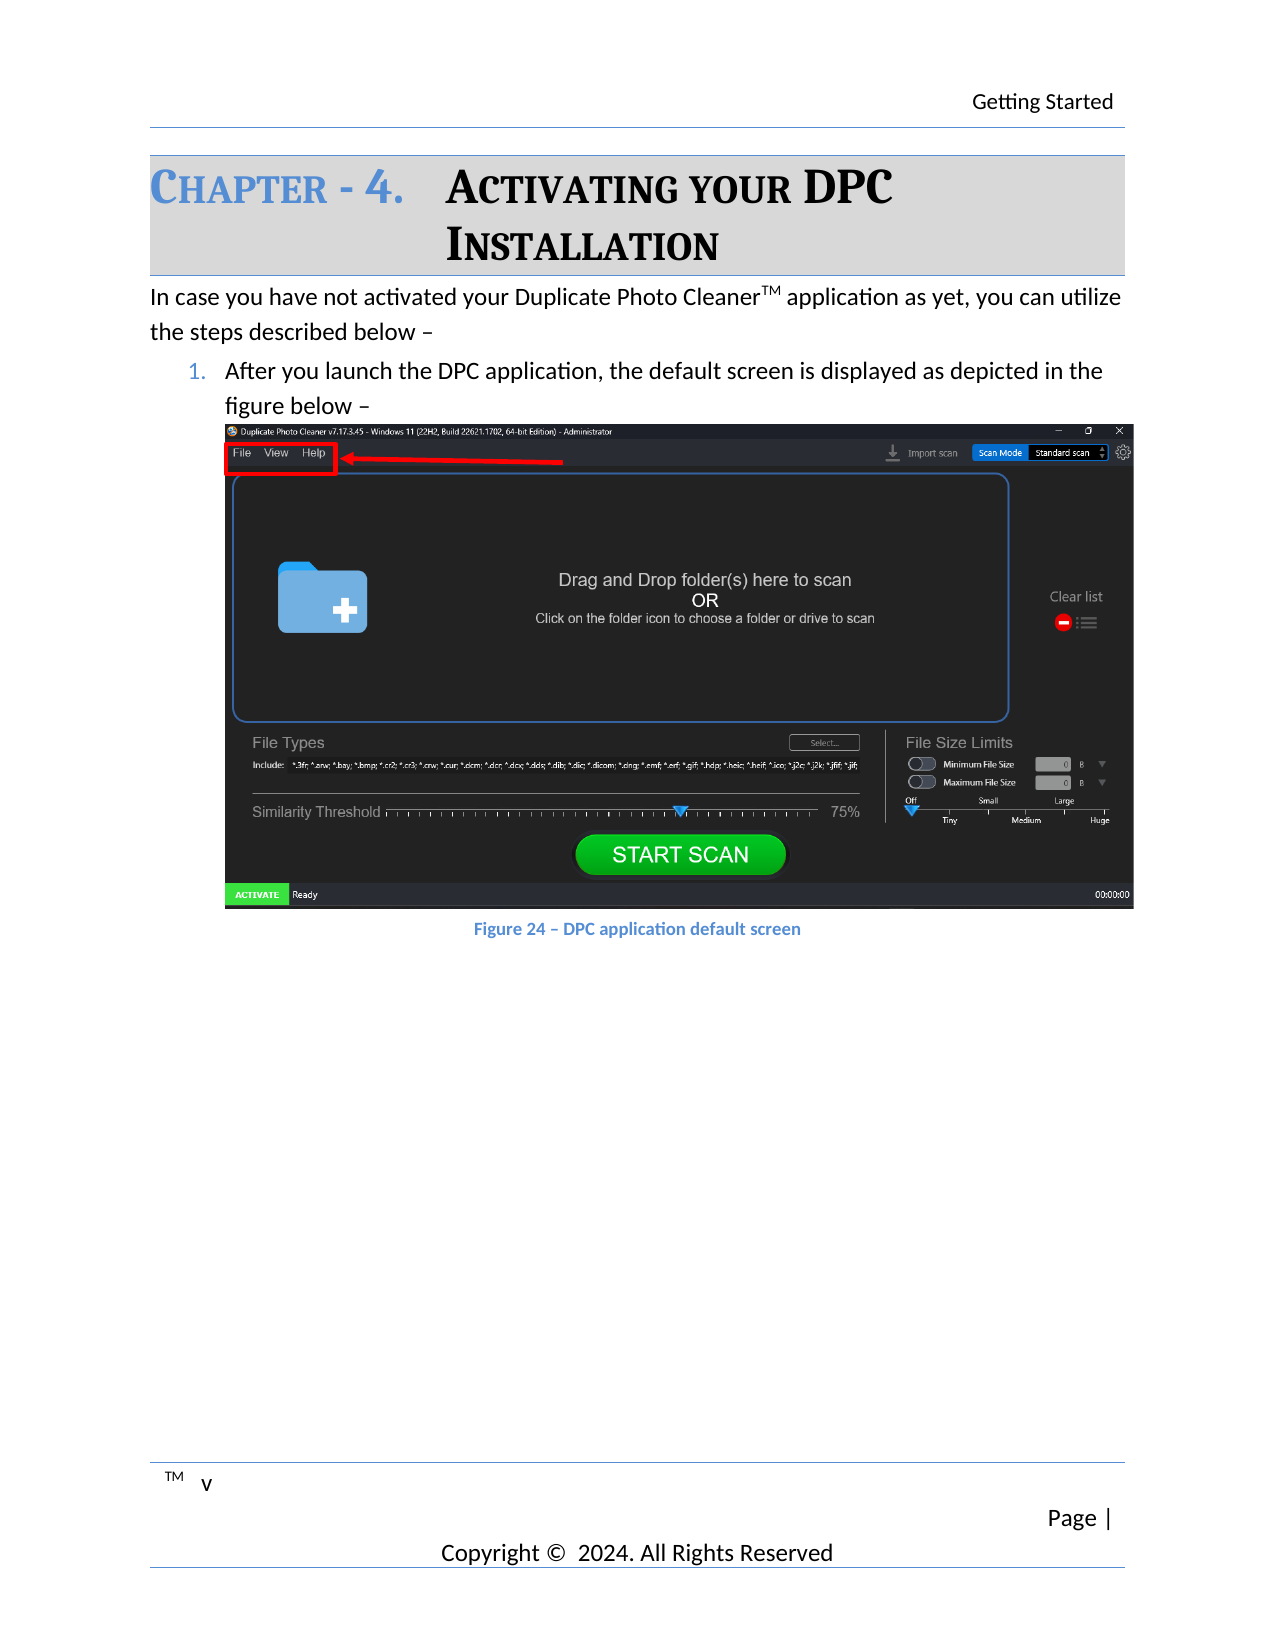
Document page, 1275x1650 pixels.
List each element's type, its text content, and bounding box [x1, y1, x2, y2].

picture [228, 446, 333, 472]
list After you launch the DPC application, the default screen is displayed as depicted in the figure below – [187, 355, 1125, 420]
subtitle Activating your DPC Installation [150, 156, 1125, 275]
picture [225, 424, 1134, 909]
text In case you have not activated your Duplicate Photo CleanerTM application as yet, you can utilize the steps described below – [150, 281, 1125, 346]
text Figure 24 – DPC application default screen [150, 917, 1125, 940]
